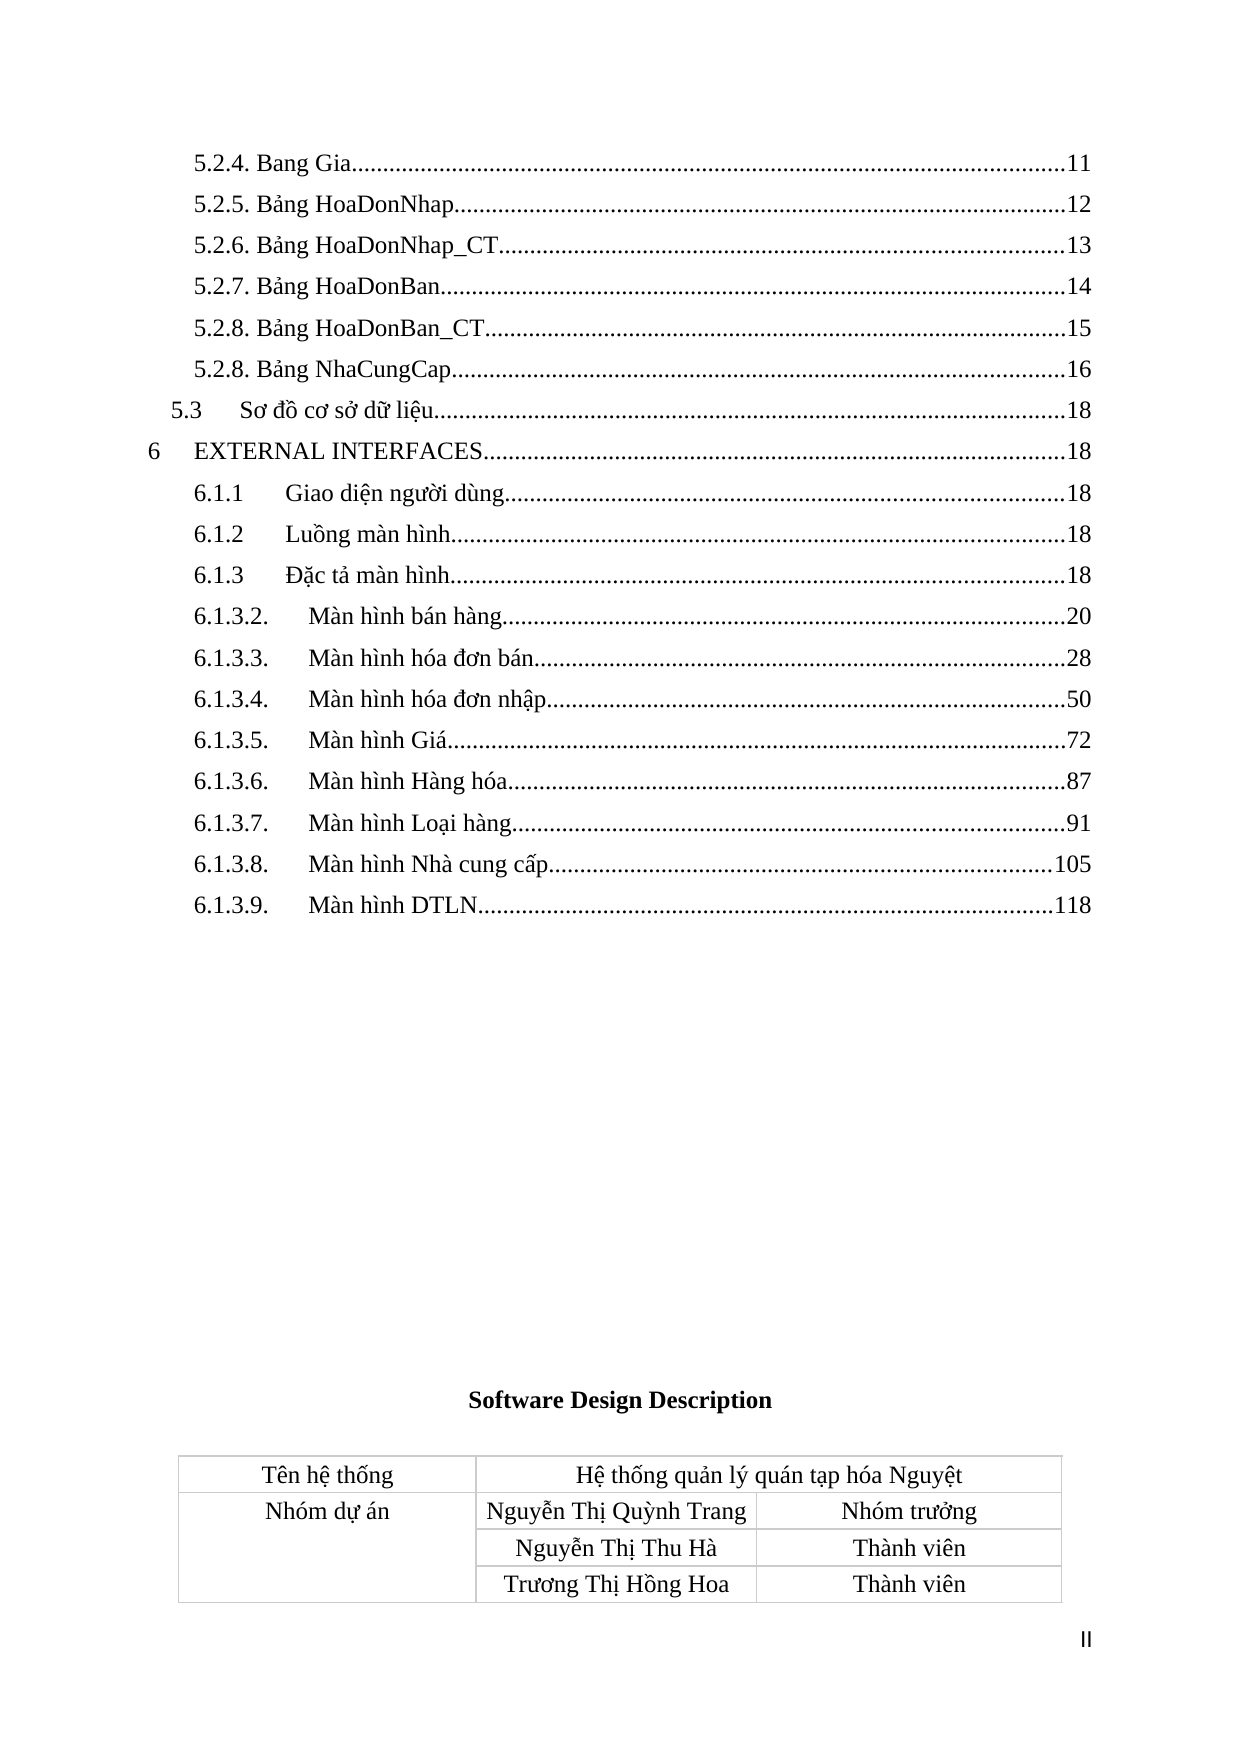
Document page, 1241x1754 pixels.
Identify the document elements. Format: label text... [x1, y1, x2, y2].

table_cell Nhóm dự án [179, 1493, 475, 1601]
table_header Hệ thống quản lý quán tạp hóa Nguyệt [477, 1457, 1061, 1492]
table_cell Nguyễn Thị Quỳnh Trang [477, 1493, 756, 1528]
table_cell Nguyễn Thị Thu Hà [477, 1530, 756, 1565]
text Software Design Description [148, 1385, 1092, 1414]
table_cell Thành viên [757, 1530, 1061, 1565]
table_cell Trương Thị Hồng Hoa [477, 1567, 756, 1601]
table_cell Nhóm trưởng [757, 1493, 1061, 1528]
table_cell Thành viên [757, 1567, 1061, 1601]
table_header Tên hệ thống [179, 1457, 475, 1492]
